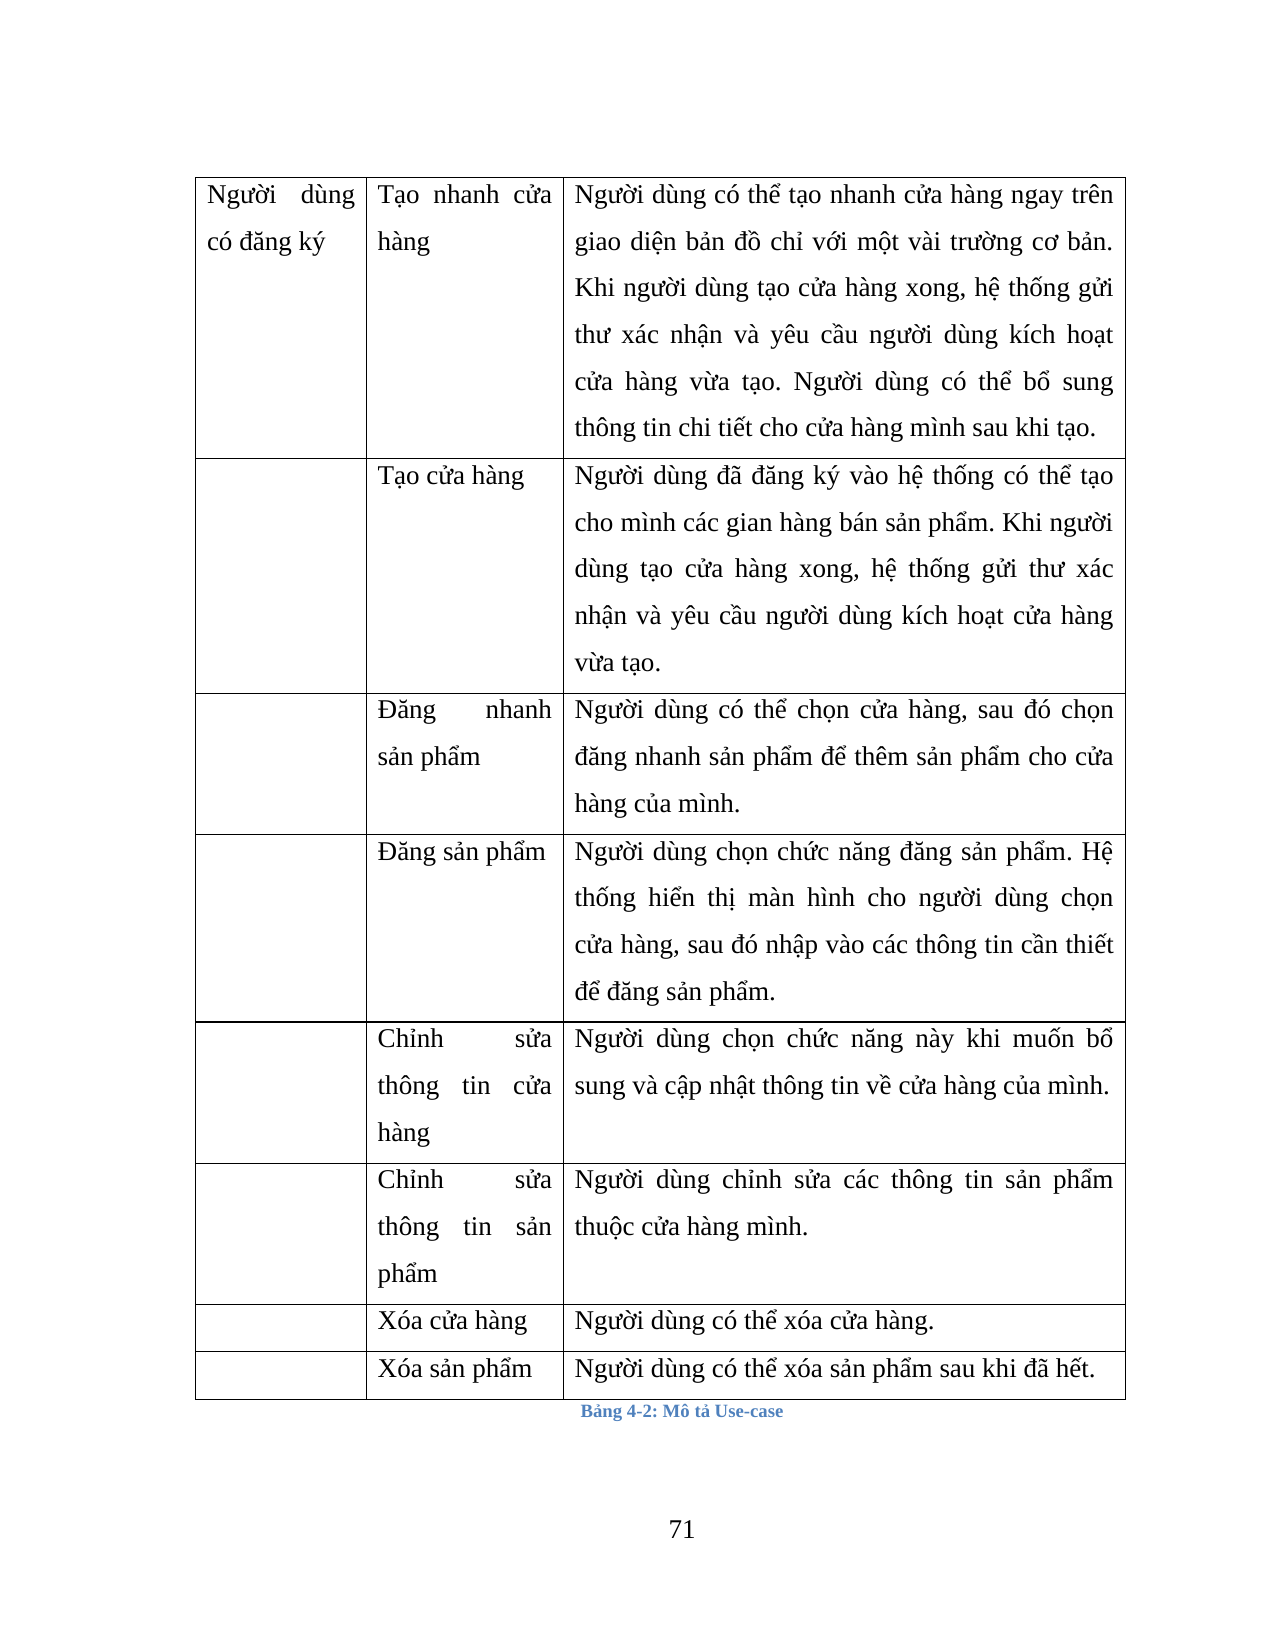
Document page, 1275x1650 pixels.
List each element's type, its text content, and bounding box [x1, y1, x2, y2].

table_cell Người dùng có thể xóa sản phẩm sau khi đã hết. [564, 1352, 1125, 1399]
table_cell Người dùng chọn chức năng này khi muốn bổ sung và cập nhật thông tin về cửa hàng của mình. [564, 1023, 1125, 1162]
table_cell [196, 1352, 366, 1399]
table_cell Người dùng chỉnh sửa các thông tin sản phẩm thuộc cửa hàng mình. [564, 1164, 1125, 1303]
table_cell Người dùng có thể tạo nhanh cửa hàng ngay trên giao diện bản đồ chỉ với một vài trường cơ bản. Khi người dùng tạo cửa hàng xong, hệ thống gửi thư xác nhận và yêu cầu người dùng kích hoạt cửa hàng vừa tạo. Người dùng có thể bổ sung thông tin chi tiết cho cửa hàng mình sau khi tạo. [564, 178, 1125, 458]
table_cell [196, 459, 366, 693]
table_cell [196, 694, 366, 834]
table_cell Người dùng có thể chọn cửa hàng, sau đó chọn đăng nhanh sản phẩm để thêm sản phẩm cho cửa hàng của mình. [564, 694, 1125, 834]
table_cell [196, 1023, 366, 1162]
table_cell [196, 1305, 366, 1351]
table_cell Tạo cửa hàng [367, 459, 563, 693]
table_cell Chỉnh sửa thông tin sản phẩm [367, 1164, 563, 1303]
table_cell Đăng sản phẩm [367, 835, 563, 1021]
table_cell Người dùng chọn chức năng đăng sản phẩm. Hệ thống hiển thị màn hình cho người dùng chọn cửa hàng, sau đó nhập vào các thông tin cần thiết để đăng sản phẩm. [564, 835, 1125, 1021]
table_cell Xóa cửa hàng [367, 1305, 563, 1351]
table_cell Tạo nhanh cửa hàng [367, 178, 563, 458]
table_cell Người dùng có thể xóa cửa hàng. [564, 1305, 1125, 1351]
table_cell Đăng nhanh sản phẩm [367, 694, 563, 834]
table_cell Người dùng có đăng ký [196, 178, 366, 458]
table_cell [196, 835, 366, 1021]
table_cell Xóa sản phẩm [367, 1352, 563, 1399]
table_cell Người dùng đã đăng ký vào hệ thống có thể tạo cho mình các gian hàng bán sản phẩm. Khi người dùng tạo cửa hàng xong, hệ thống gửi thư xác nhận và yêu cầu người dùng kích hoạt cửa hàng vừa tạo. [564, 459, 1125, 693]
table_cell [196, 1164, 366, 1303]
table_cell Chỉnh sửa thông tin cửa hàng [367, 1023, 563, 1162]
